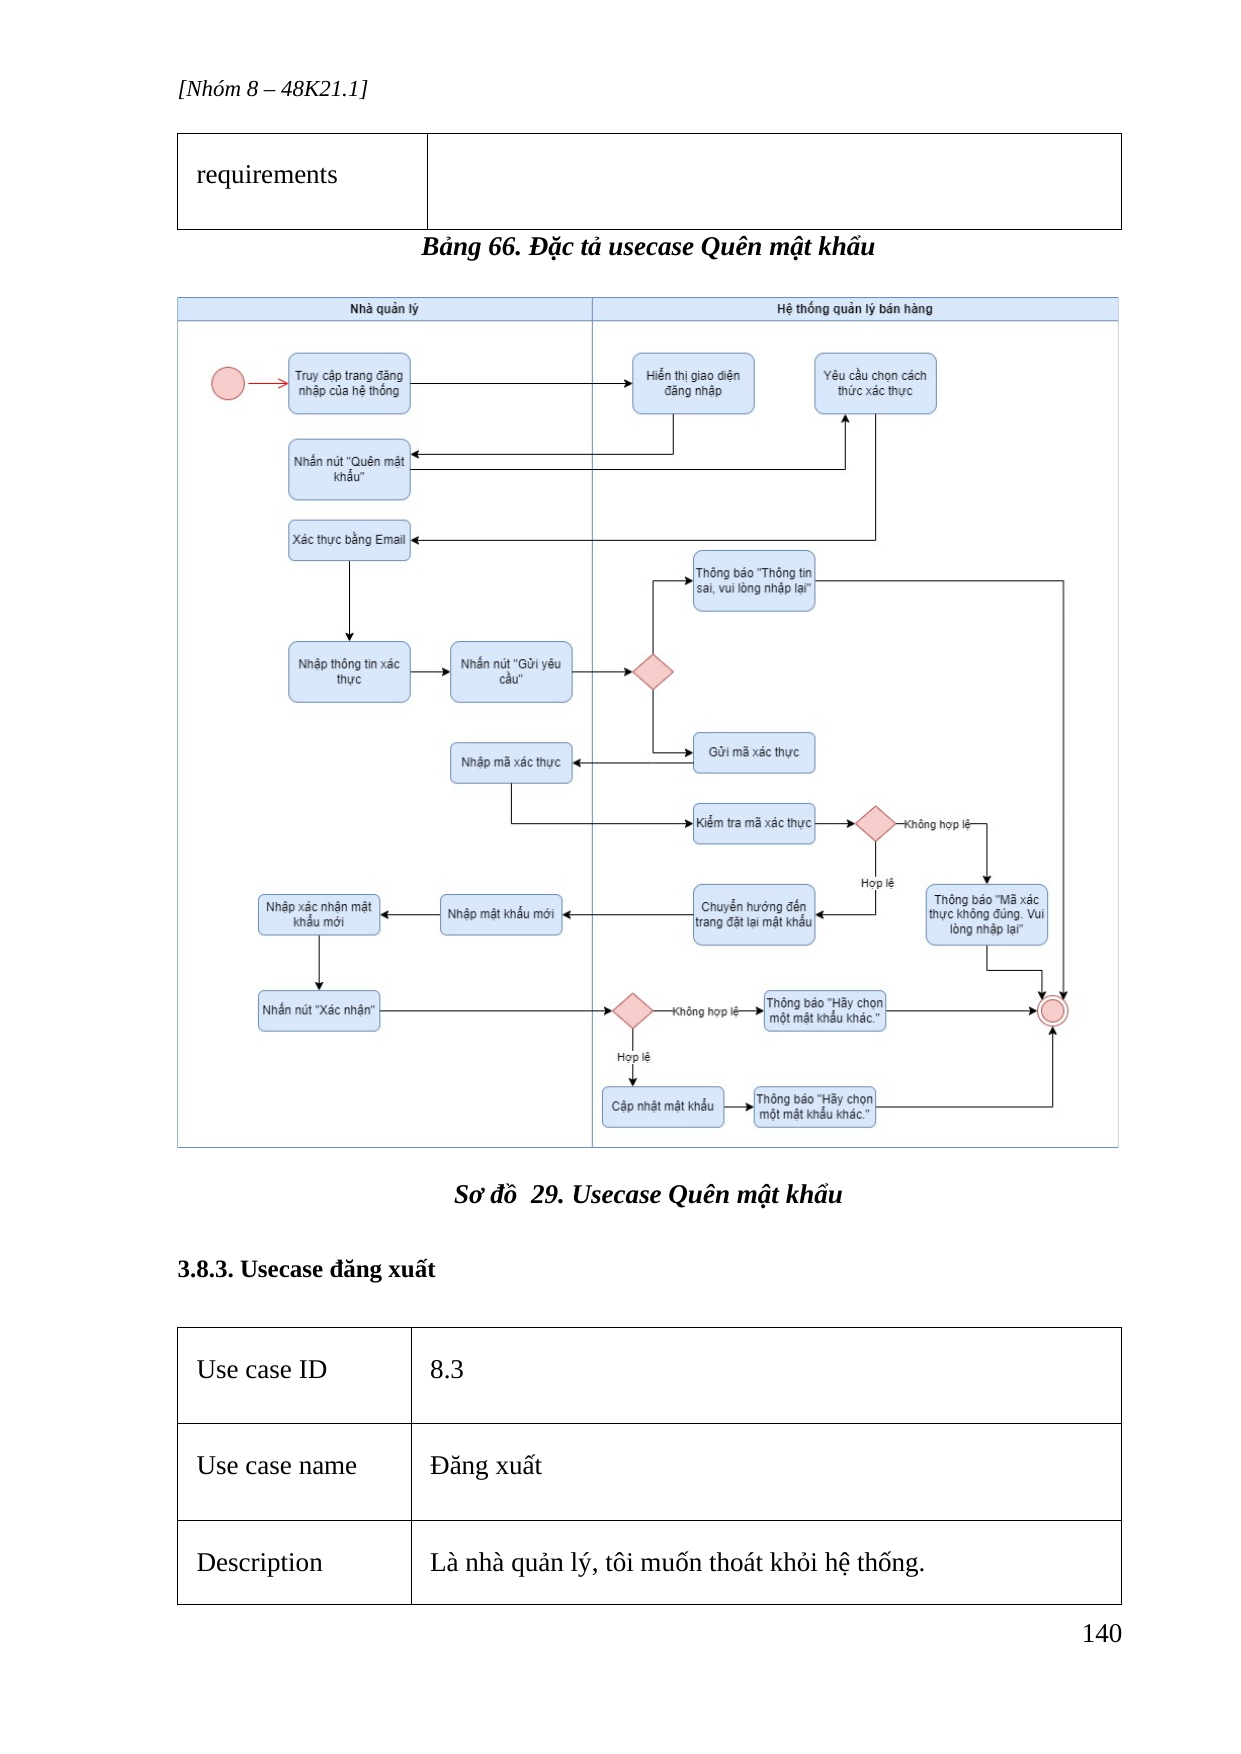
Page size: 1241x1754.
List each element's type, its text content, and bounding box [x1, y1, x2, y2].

text Sơ đồ . Usecase Quên mật khẩu [177, 1178, 1122, 1210]
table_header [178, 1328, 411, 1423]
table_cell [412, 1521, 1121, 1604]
subtitle 3.8.3. Usecase đăng xuất [177, 1254, 1122, 1283]
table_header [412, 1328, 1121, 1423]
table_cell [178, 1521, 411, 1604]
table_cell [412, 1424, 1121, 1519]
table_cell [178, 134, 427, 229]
picture [177, 297, 1119, 1148]
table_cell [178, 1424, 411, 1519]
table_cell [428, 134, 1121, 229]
text Bảng . Đặc tả usecase Quên mật khẩu [177, 230, 1122, 261]
